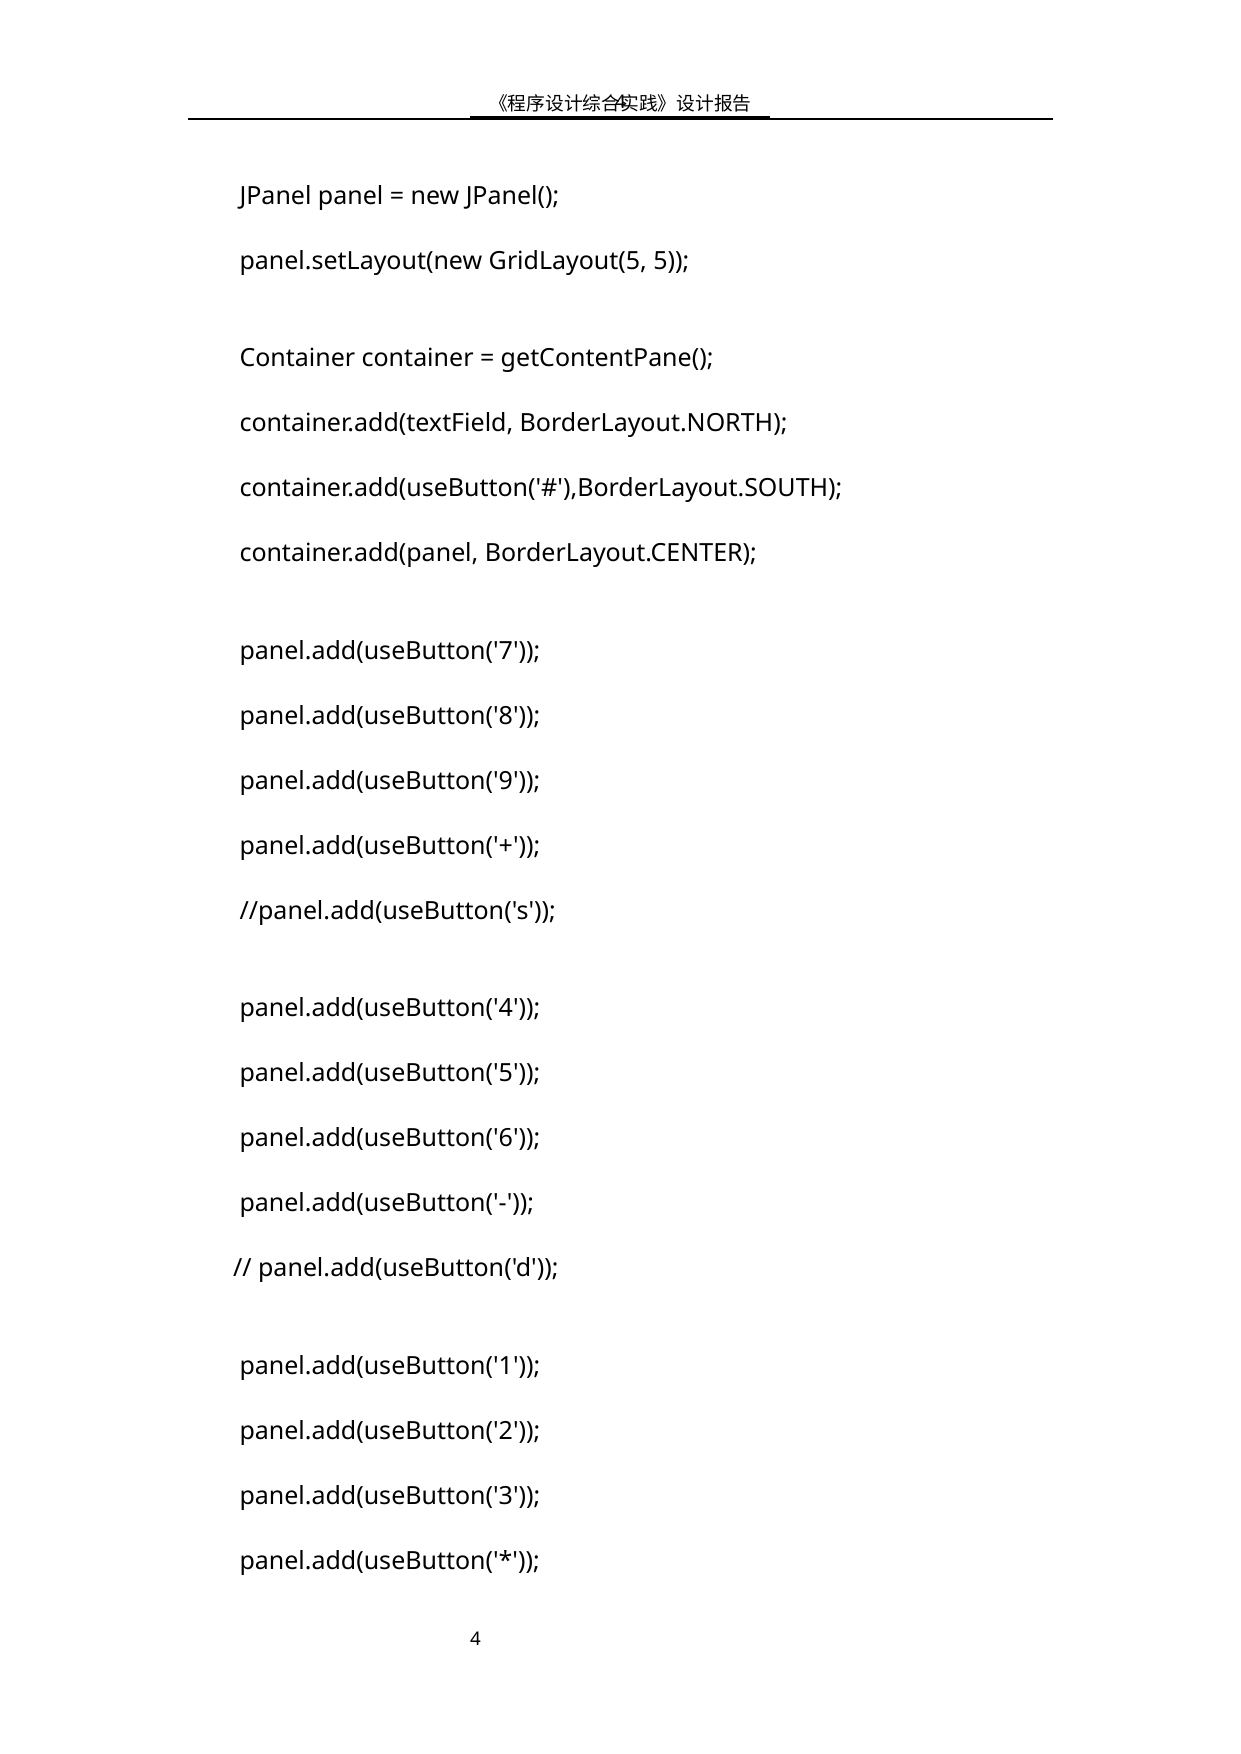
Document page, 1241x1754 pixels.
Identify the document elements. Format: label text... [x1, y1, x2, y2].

text panel.add(useButton('7')); [187, 617, 1053, 682]
text panel.add(useButton('+')); [187, 812, 1053, 877]
text panel.add(useButton('6')); [187, 1104, 1053, 1169]
text panel.add(useButton('3')); [187, 1462, 1053, 1527]
text panel.add(useButton('8')); [187, 682, 1053, 747]
text JPanel panel = new JPanel(); [187, 162, 1053, 227]
text Container container = getContentPane(); [187, 324, 1053, 389]
text panel.setLayout(new GridLayout(5, 5)); [187, 227, 1053, 292]
text panel.add(useButton('2')); [187, 1397, 1053, 1462]
text container.add(panel, BorderLayout.CENTER); [187, 519, 1053, 584]
text container.add(useButton('#'),BorderLayout.SOUTH); [187, 454, 1053, 519]
text panel.add(useButton('5')); [187, 1039, 1053, 1104]
text panel.add(useButton('9')); [187, 747, 1053, 812]
text panel.add(useButton('4')); [187, 974, 1053, 1039]
text panel.add(useButton('1')); [187, 1332, 1053, 1397]
text panel.add(useButton('*')); [187, 1527, 1053, 1592]
text container.add(textField, BorderLayout.NORTH); [187, 389, 1053, 454]
text //panel.add(useButton('s')); [187, 877, 1053, 942]
text // panel.add(useButton('d')); [187, 1234, 1053, 1299]
text panel.add(useButton('-')); [187, 1169, 1053, 1234]
